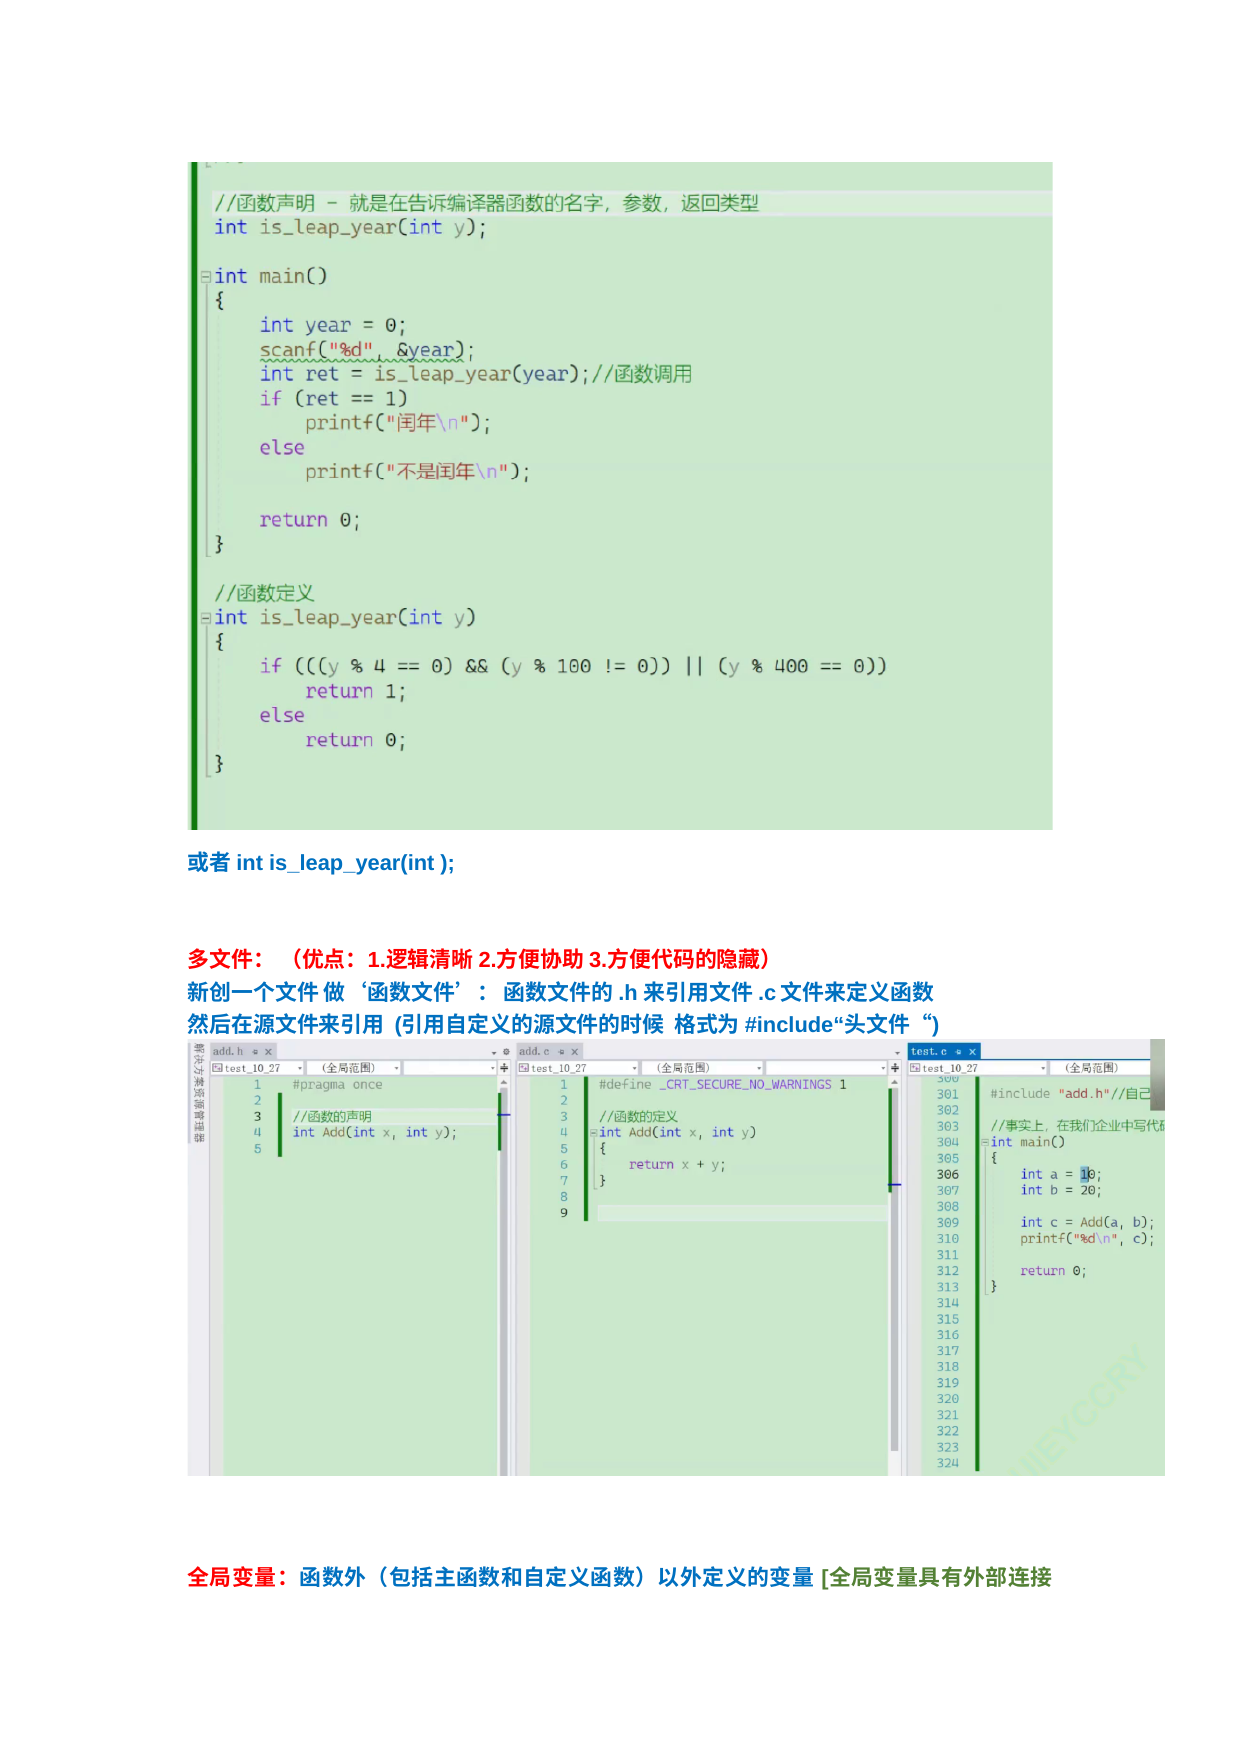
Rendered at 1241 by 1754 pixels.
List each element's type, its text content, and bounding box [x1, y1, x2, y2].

picture [187, 162, 1053, 830]
picture [187, 1039, 1165, 1476]
text 多文件： （优点：1.逻辑清晰 2.方便协助 3.方便代码的隐藏） [187, 942, 1053, 974]
text 新创一个文件 做‘函数文件’： 函数文件的 .h 来引用文件 .c文件来定义函数 [187, 974, 1053, 1007]
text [187, 1559, 1053, 1592]
text 然后在源文件来引用 (引用自定义的源文件的时候 格式为 #include“头文件“) [187, 1007, 1053, 1039]
text 或者 int is_leap_year(int ); [187, 844, 1053, 877]
